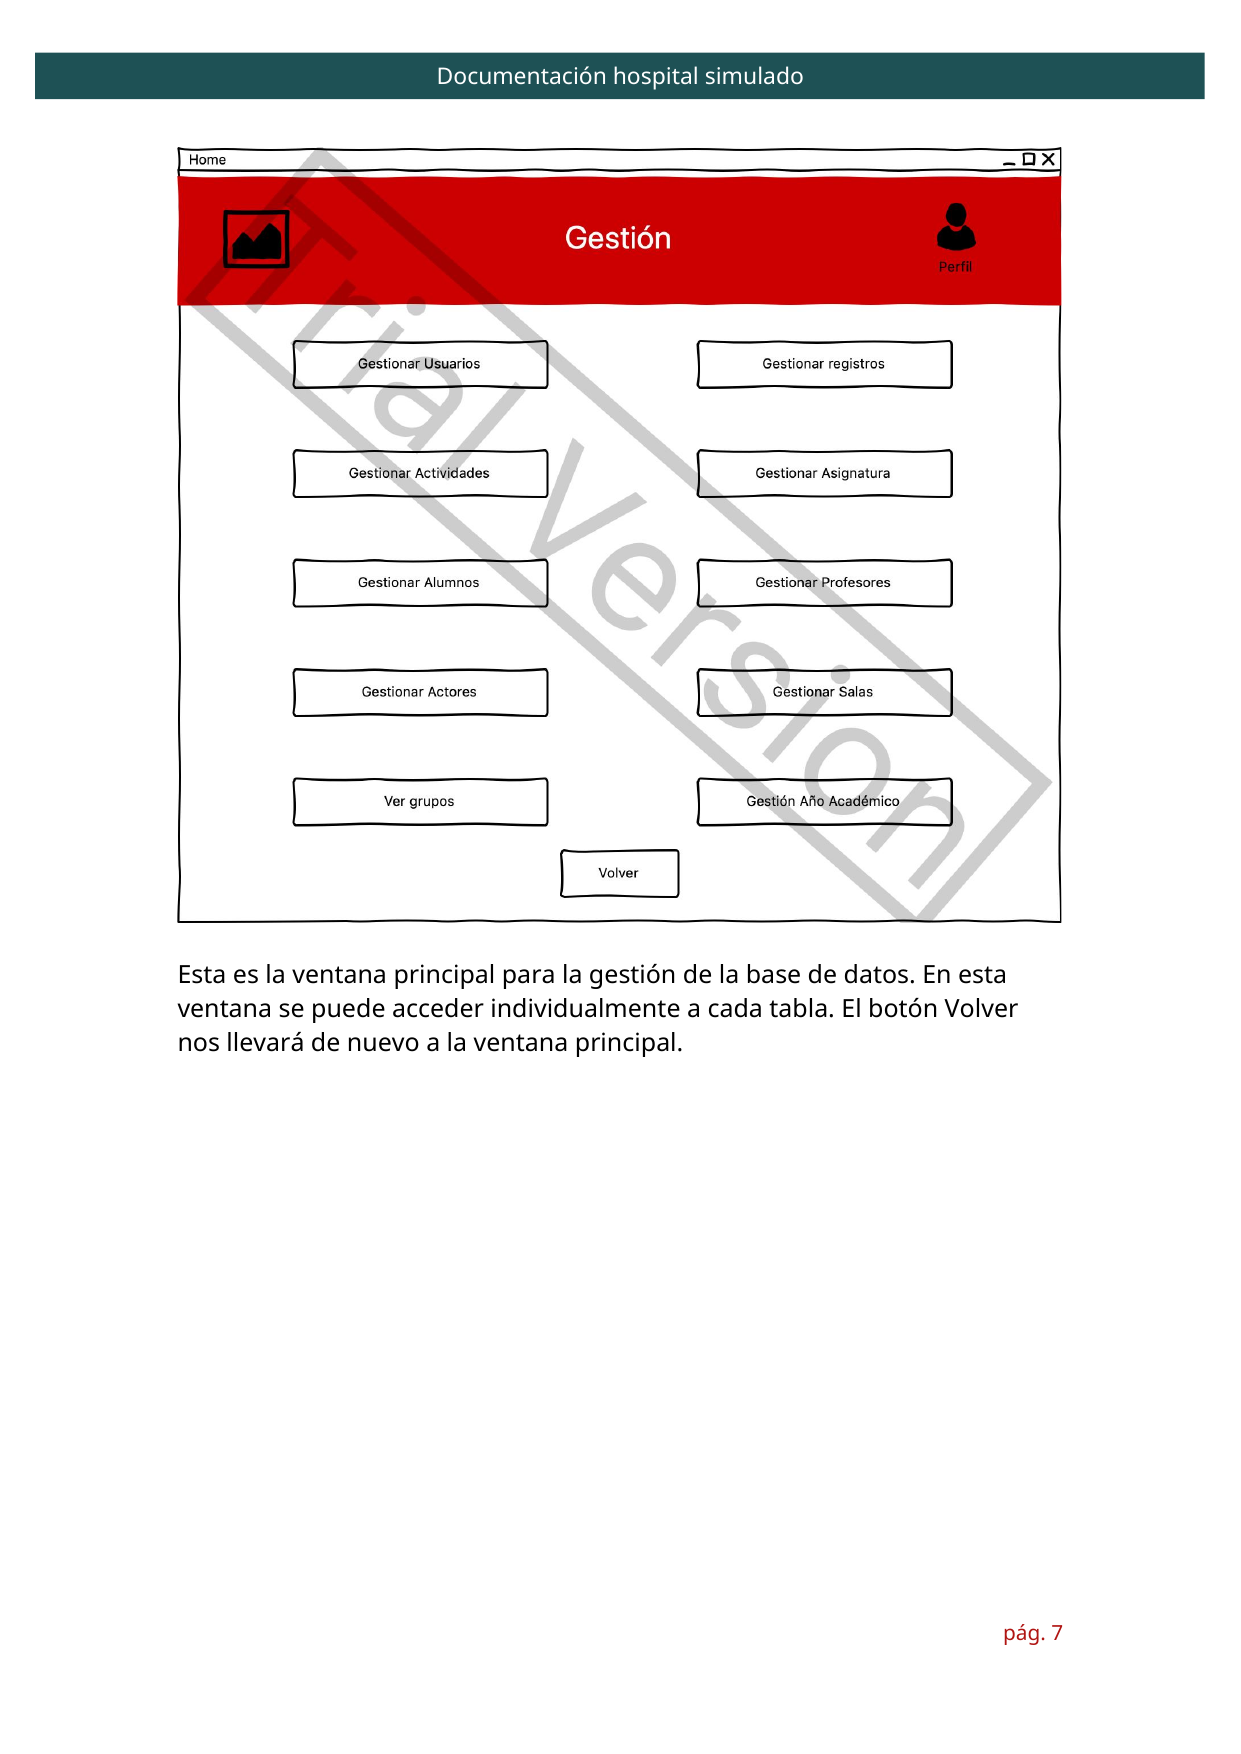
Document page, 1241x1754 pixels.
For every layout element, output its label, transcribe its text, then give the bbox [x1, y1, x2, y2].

text Esta es la ventana principal para la gestión de la base de datos. En esta ventana se puede acceder individualmente a cada tabla. El botón Volver nos llevará de nuevo a la ventana principal. [177, 957, 1063, 1059]
picture [177, 147, 1062, 923]
